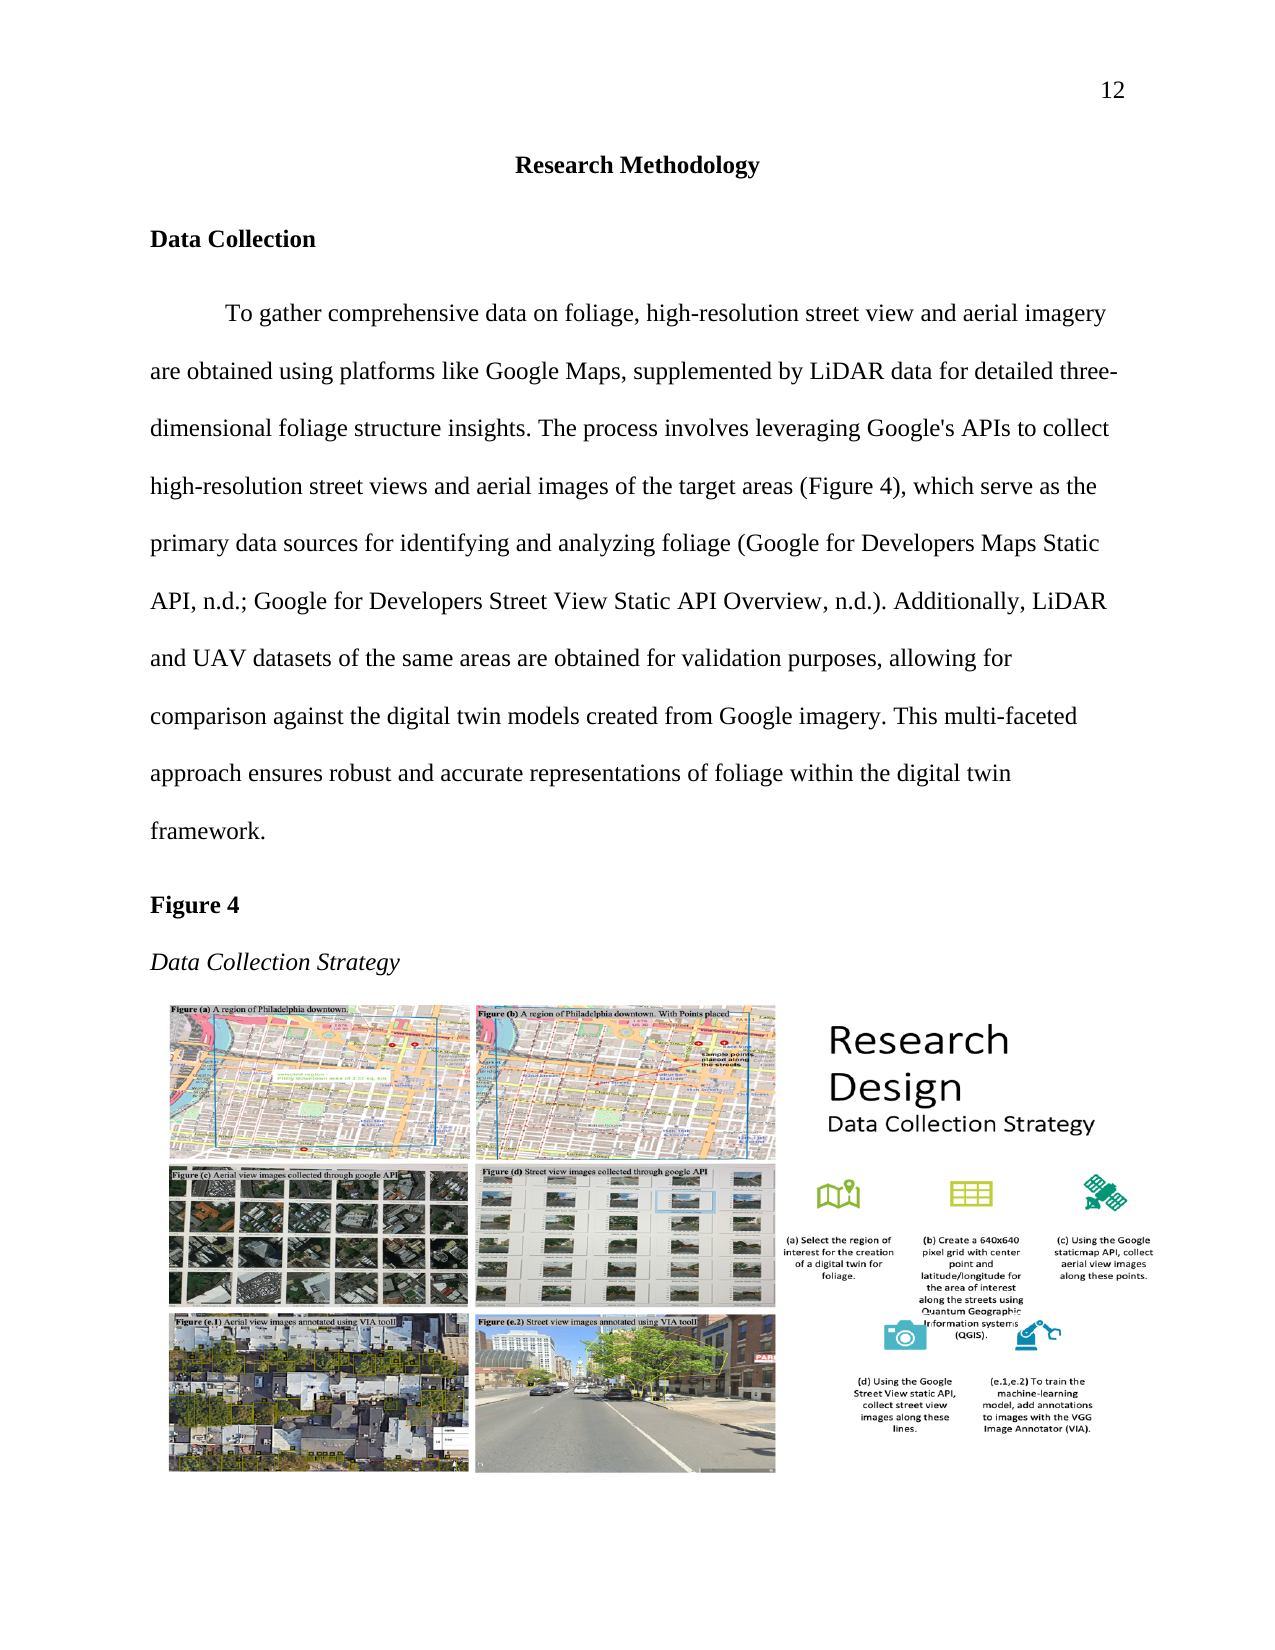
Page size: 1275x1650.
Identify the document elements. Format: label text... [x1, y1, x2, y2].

text Figure 4 [150, 890, 1125, 919]
text Data Collection [150, 224, 1125, 253]
text To gather comprehensive data on foliage, high-resolution street view and aerial imagery are obtained using platforms like Google Maps, supplemented by LiDAR data for detailed three-dimensional foliage structure insights. The process involves leveraging Google's APIs to collect high-resolution street views and aerial images of the target areas (Figure 4), which serve as the primary data sources for identifying and analyzing foliage (Google for Developers Maps Static API, n.d.; Google for Developers Street View Static API Overview, n.d.). Additionally, LiDAR and UAV datasets of the same areas are obtained for validation purposes, allowing for comparison against the digital twin models created from Google imagery. This multi-faceted approach ensures robust and accurate representations of foliage within the digital twin framework. [150, 298, 1125, 844]
title Data Collection Strategy [150, 947, 1125, 976]
text Research Methodology [150, 150, 1125, 179]
